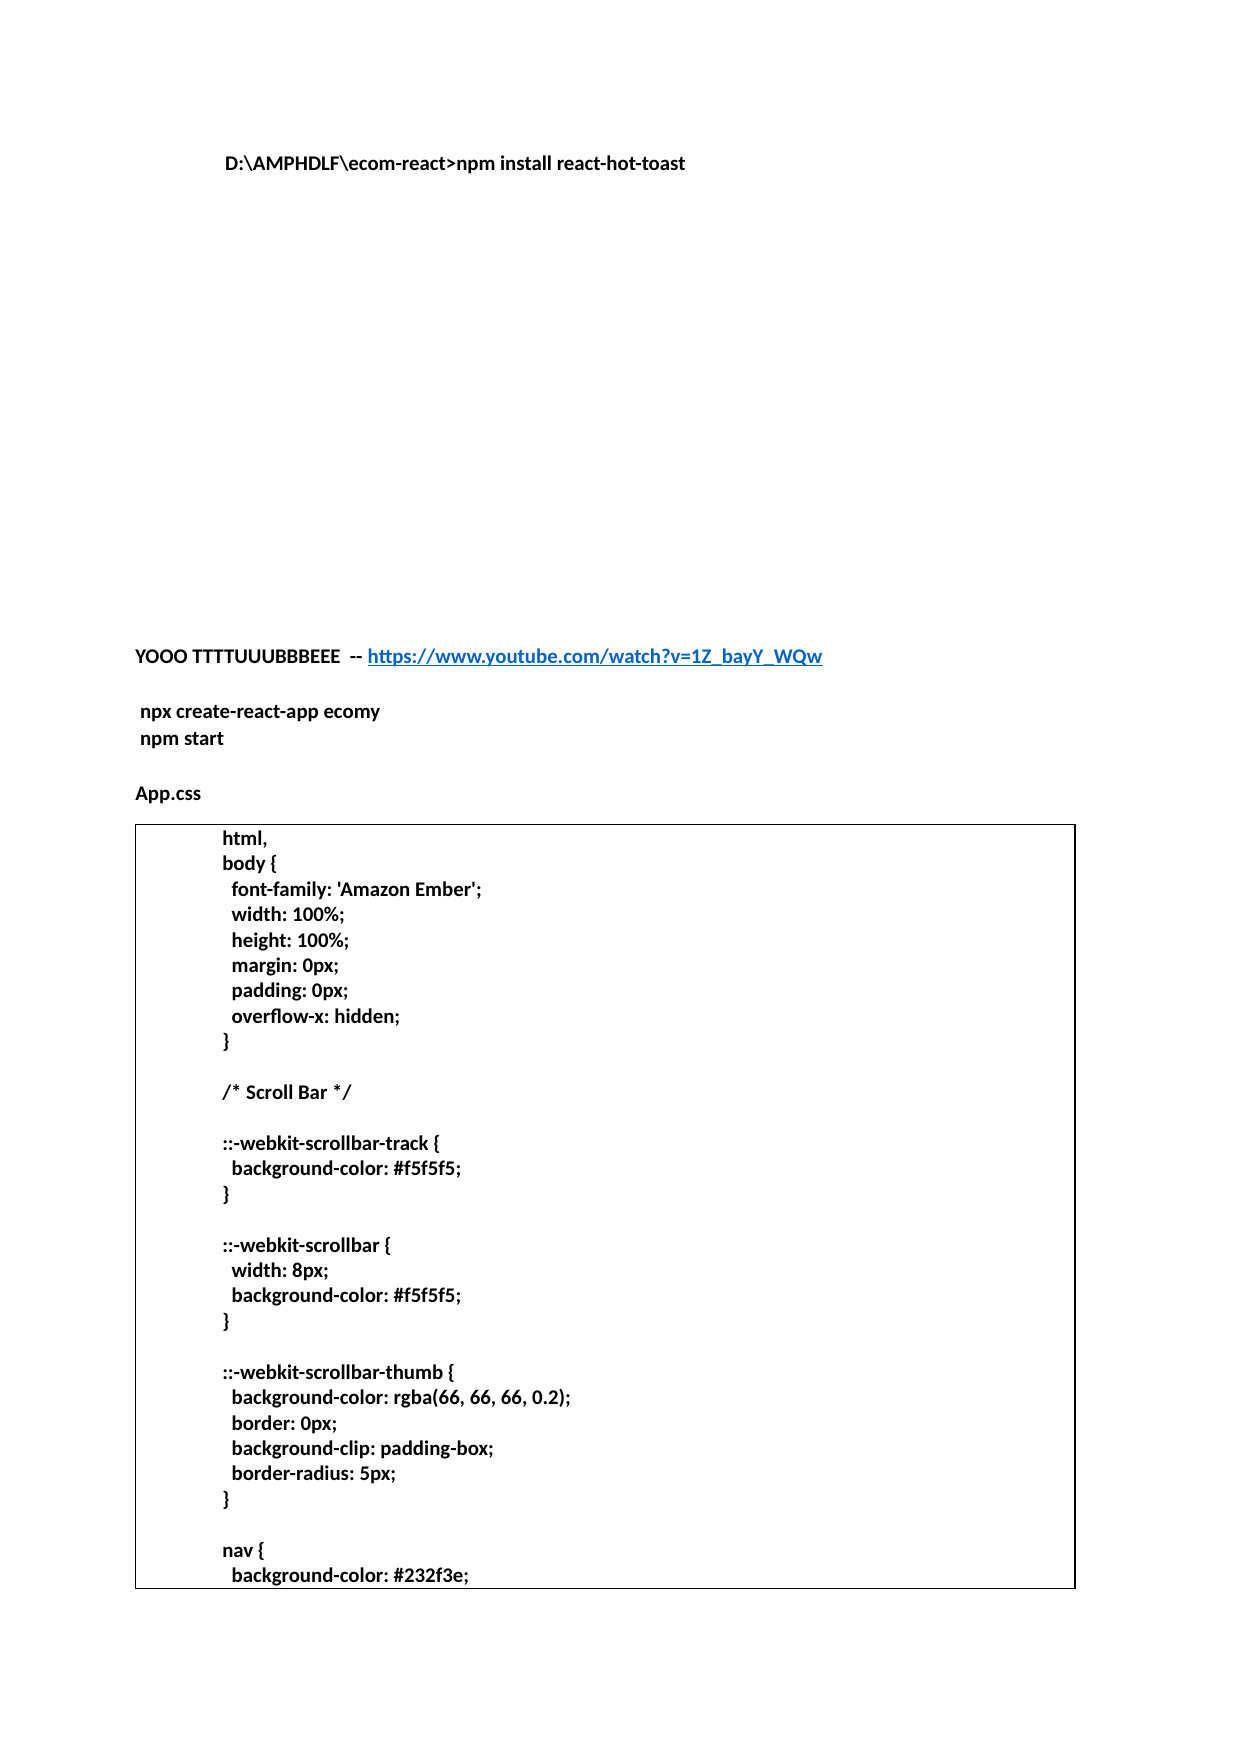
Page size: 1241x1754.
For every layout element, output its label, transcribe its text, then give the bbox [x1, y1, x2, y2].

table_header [136, 825, 1074, 1588]
list npx create-react-app ecomy [135, 698, 1090, 723]
list npm start [135, 725, 1090, 751]
list YOOO TTTTUUUBBBEEE -- https://www.youtube.com/watch?v=1Z_bayY_WQw [135, 643, 1090, 668]
list D:\AMPHDLF\ecom-react>npm install react-hot-toast [225, 150, 1090, 175]
list App.css [135, 780, 1090, 806]
